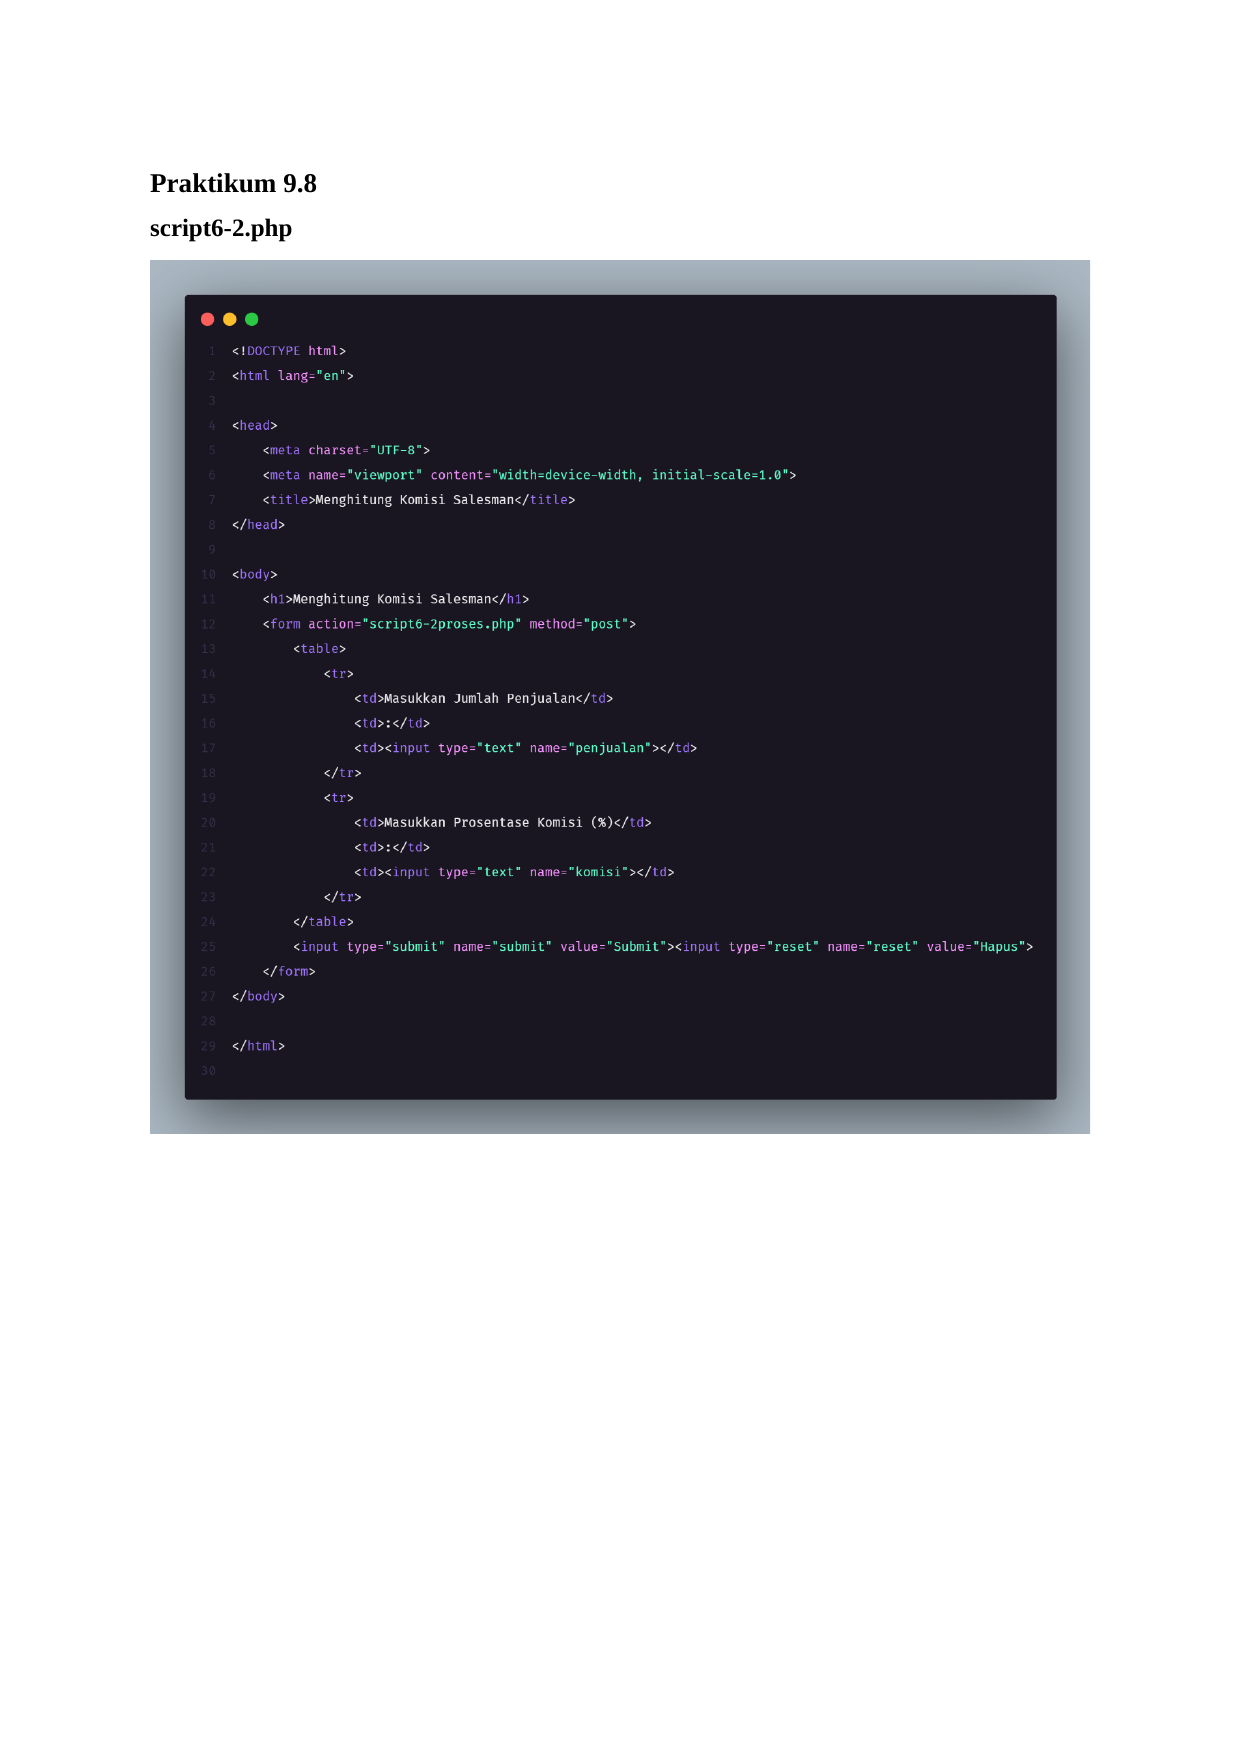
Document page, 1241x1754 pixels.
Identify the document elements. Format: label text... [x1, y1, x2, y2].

picture [150, 260, 1091, 1134]
subtitle Praktikum 9.8 [150, 167, 1090, 198]
text script6-2.php [150, 213, 1090, 241]
